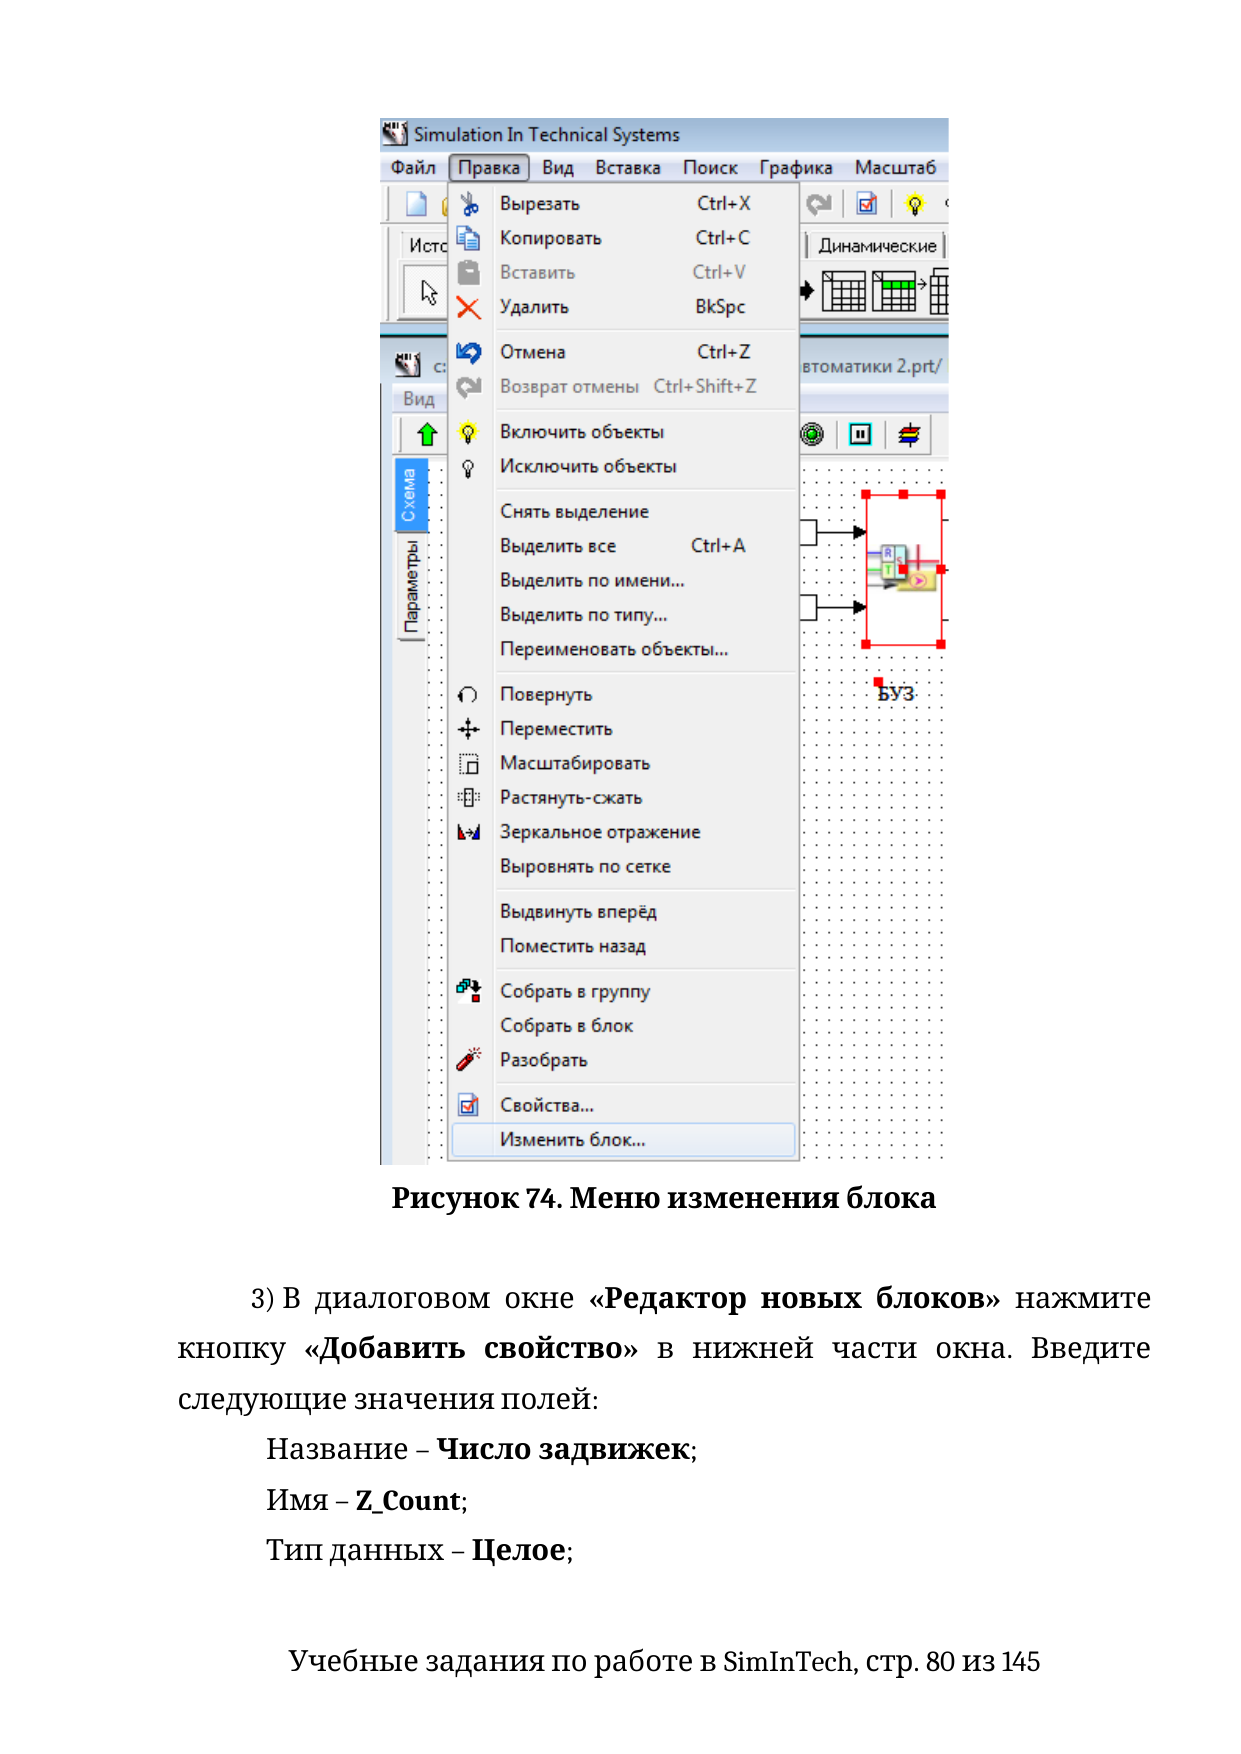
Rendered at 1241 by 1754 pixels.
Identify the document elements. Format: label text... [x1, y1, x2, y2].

list В диалоговом окне «Редактор новых блоков» нажмите кнопку «Добавить свойство» в нижней части окна. Введите следующие значения полей: [177, 1282, 1152, 1417]
text Название – Число задвижек; [177, 1433, 1152, 1467]
text Тип данных – Целое; [177, 1534, 1152, 1567]
picture [380, 118, 949, 1165]
text Имя – Z_Count; [177, 1484, 1152, 1517]
